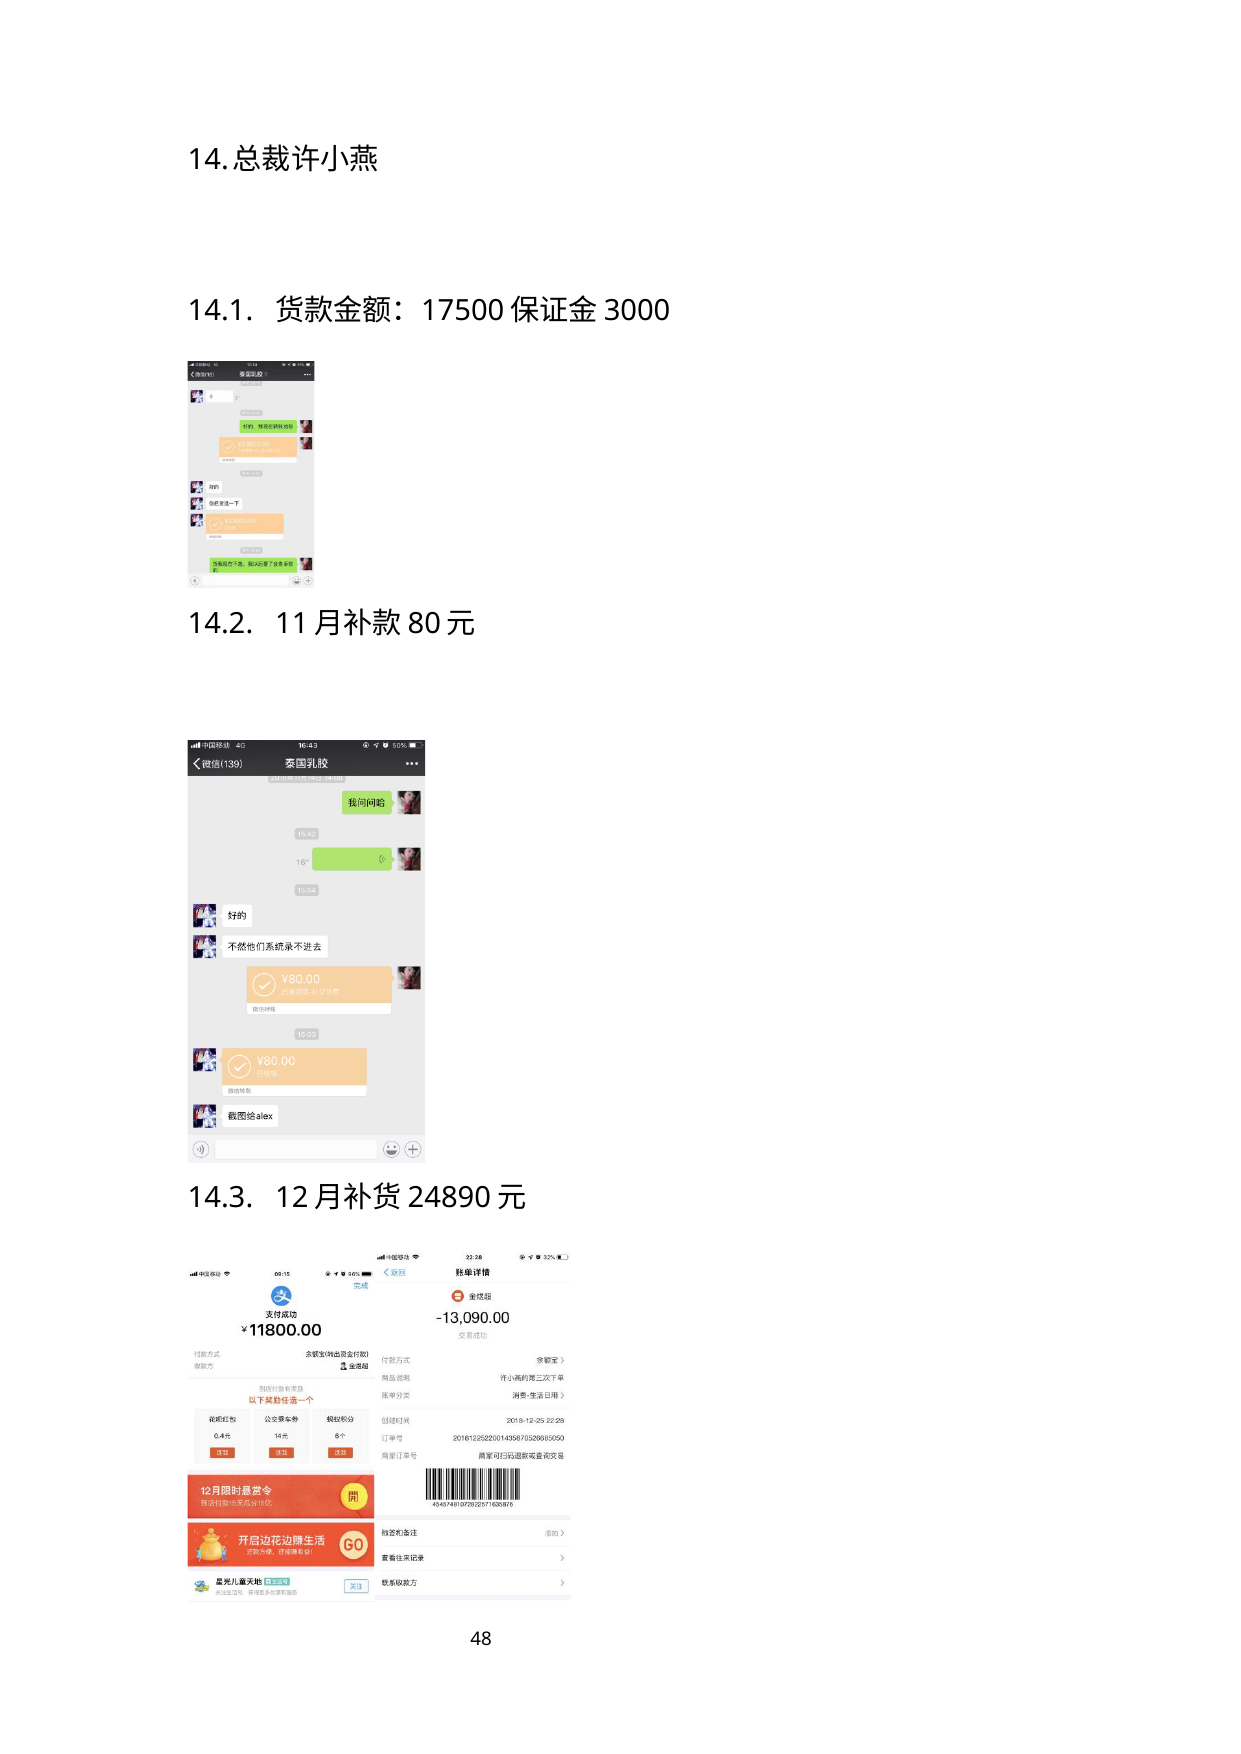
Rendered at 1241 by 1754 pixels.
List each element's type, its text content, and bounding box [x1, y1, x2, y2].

picture [187, 361, 315, 588]
subtitle 总裁许小燕 [187, 124, 1053, 189]
picture [187, 1252, 571, 1602]
subtitle 货款金额：17500保证金3000 [187, 275, 1053, 340]
subtitle 12月补货24890元 [187, 1162, 1053, 1227]
subtitle 11月补款80元 [187, 589, 1053, 654]
picture [187, 740, 426, 1163]
